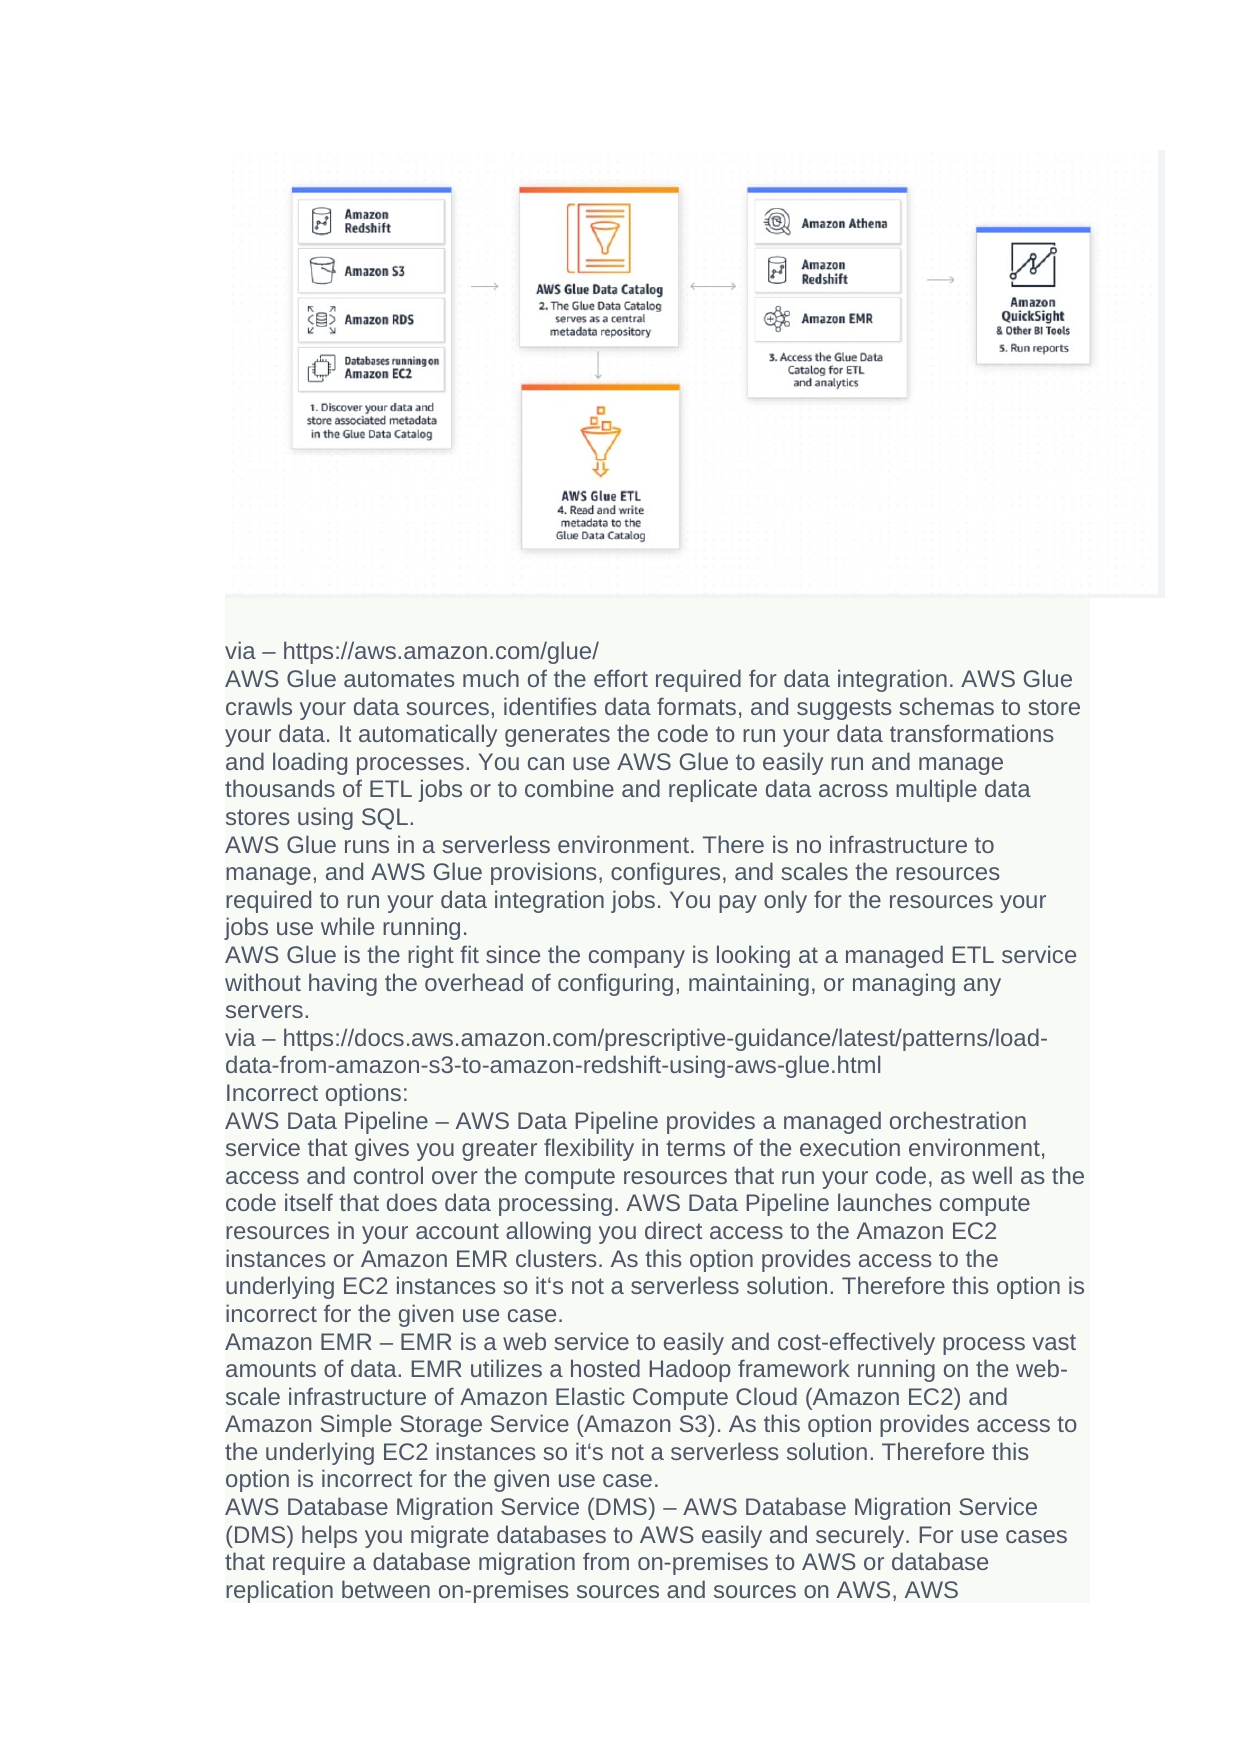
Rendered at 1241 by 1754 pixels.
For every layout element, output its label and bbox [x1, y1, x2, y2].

text [225, 637, 1090, 1603]
picture [225, 150, 1166, 598]
